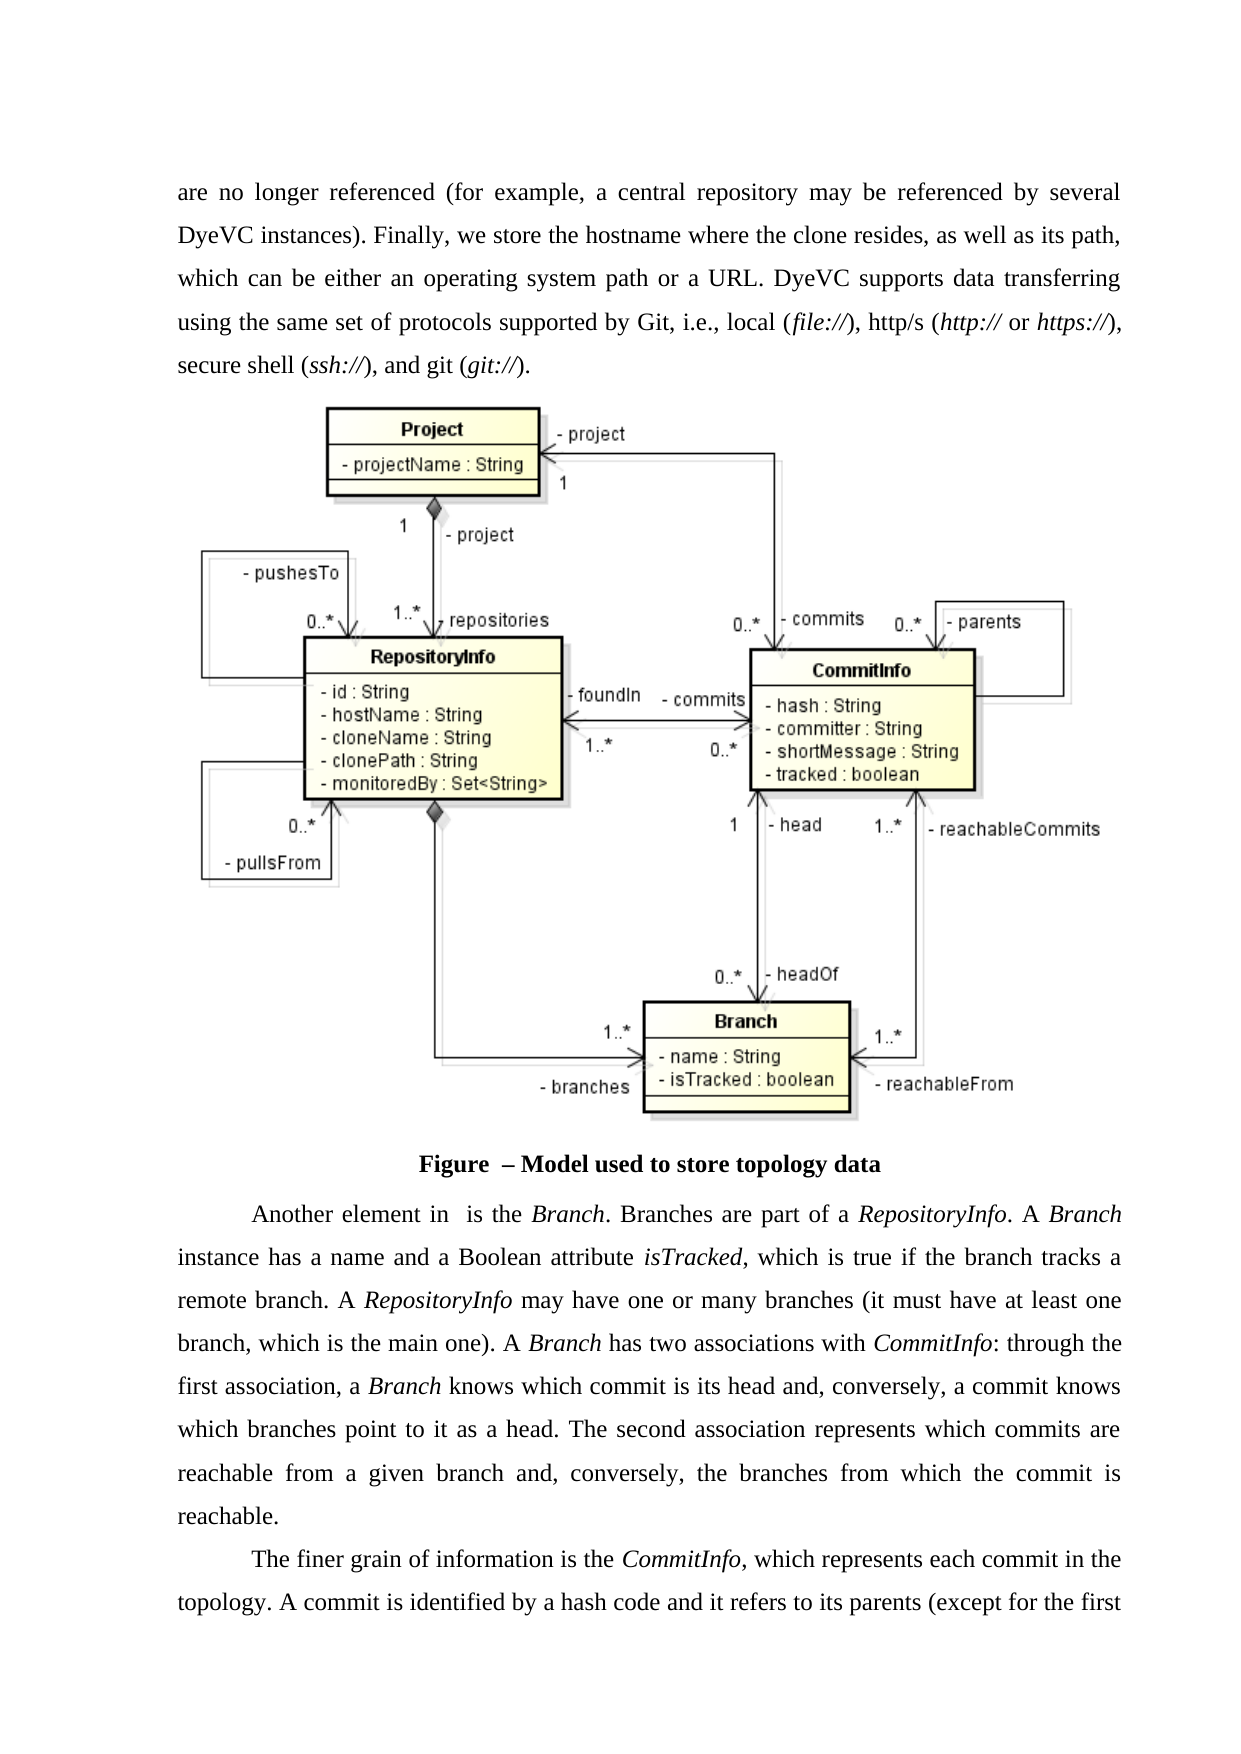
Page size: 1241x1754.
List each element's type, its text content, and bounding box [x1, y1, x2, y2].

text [177, 177, 1122, 378]
text Another element in Figure 33 is the Branch. Branches are part of a RepositoryInfo. A Branch instance has a name and a Boolean attribute isTracked, which is true if the branch tracks a remote branch. A RepositoryInfo may have one or many branches (it must have at least one branch, which is the main one). A Branch has two associations with CommitInfo: through the first association, a Branch knows which commit is its head and, conversely, a commit knows which branches point to it as a head. The second association represents which commits are reachable from a given branch and, conversely, the branches from which the commit is reachable. [177, 1199, 1122, 1529]
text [177, 1544, 1122, 1616]
picture [177, 392, 1121, 1135]
text Figure 33 – Model used to store topology data [177, 1149, 1122, 1178]
